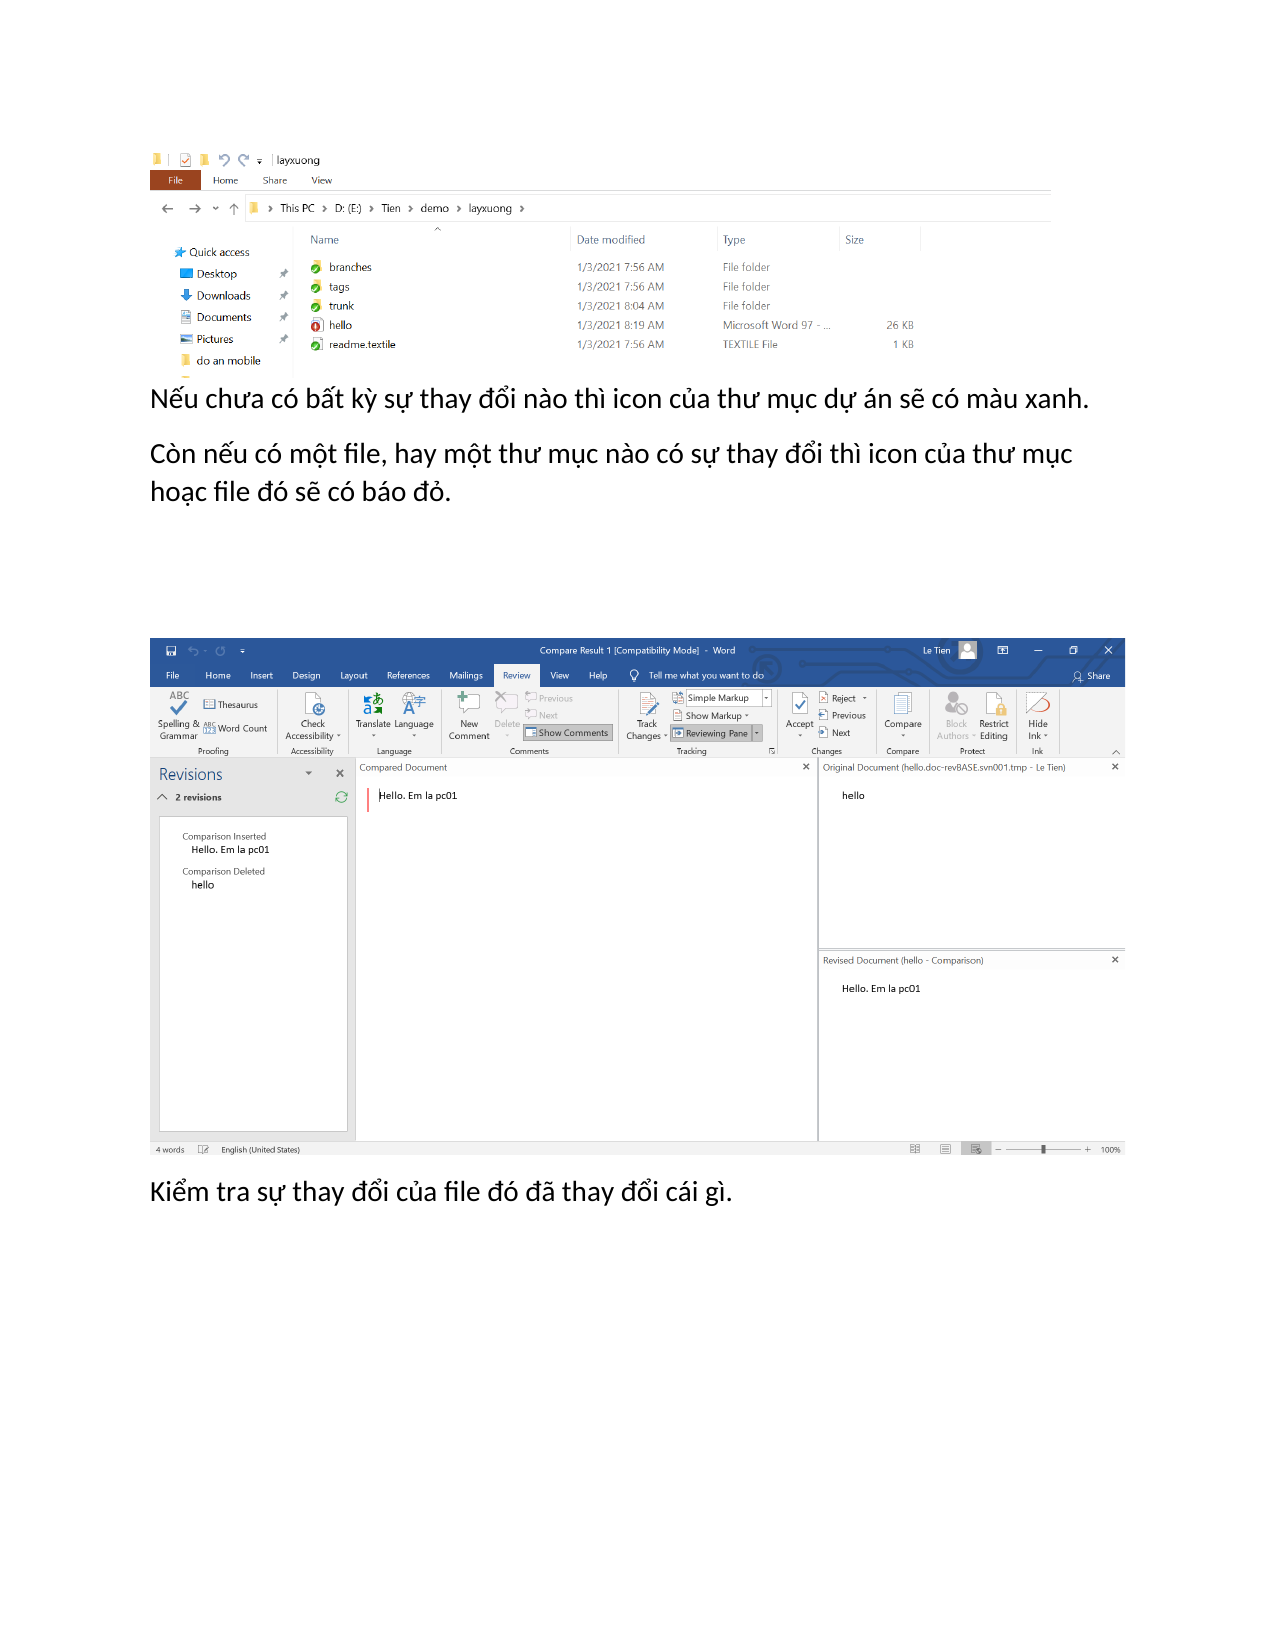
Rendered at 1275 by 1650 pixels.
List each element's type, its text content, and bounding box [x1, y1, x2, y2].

text Còn nếu có một file, hay một thư mục nào có sự thay đổi thì icon của thư mục hoạc file đó sẽ có báo đỏ. [150, 435, 1125, 509]
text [150, 150, 1125, 416]
text Kiểm tra sự thay đổi của file đó đã thay đổi cái gì. [150, 1173, 1125, 1209]
picture [150, 150, 1051, 378]
picture [150, 638, 1125, 1155]
